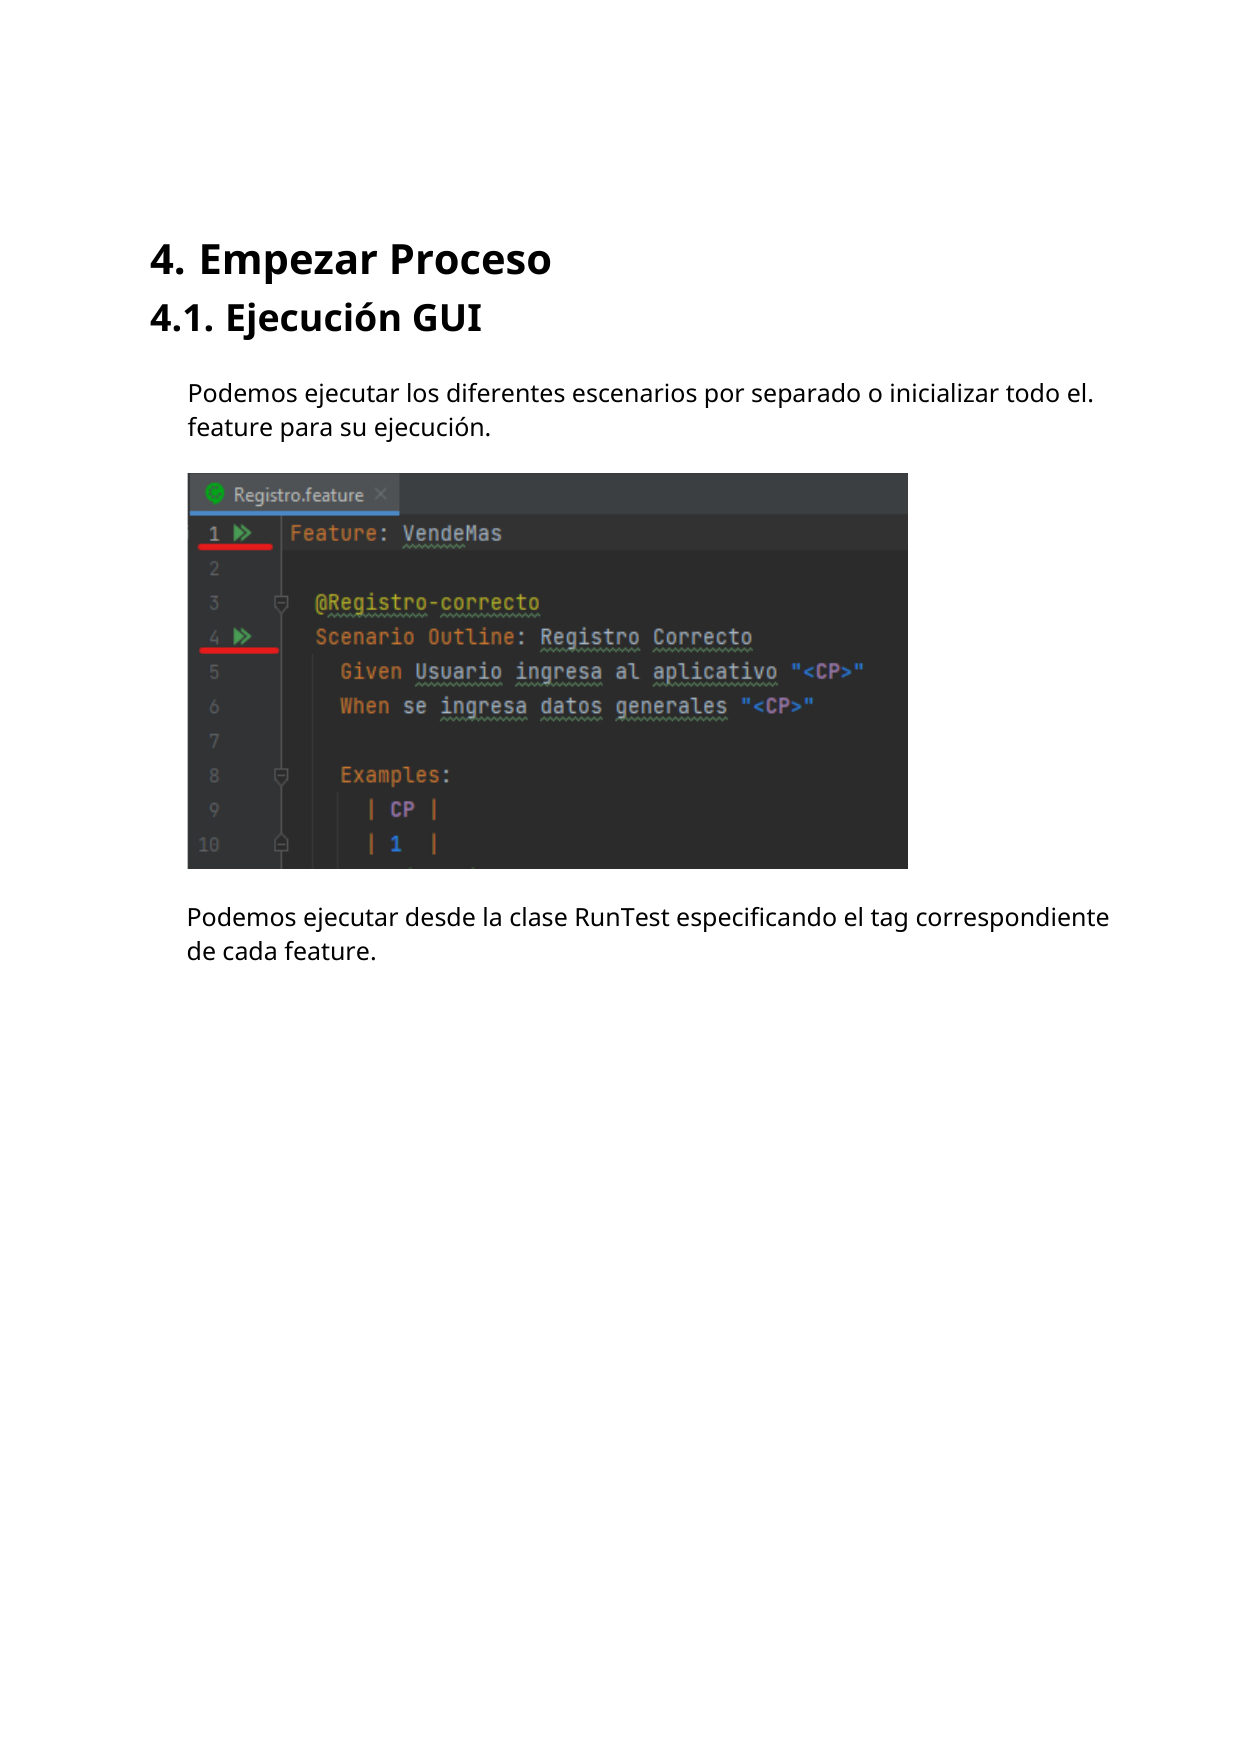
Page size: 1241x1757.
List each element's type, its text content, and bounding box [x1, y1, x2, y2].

text Podemos ejecutar desde la clase RunTest especificando el tag correspondiente de cada feature. [186, 900, 1128, 968]
subtitle Empezar Proceso [150, 230, 1128, 287]
picture [187, 473, 908, 869]
text Podemos ejecutar los diferentes escenarios por separado o inicializar todo el. feature para su ejecución. [187, 376, 1128, 444]
list Ejecución GUI [150, 291, 1128, 342]
